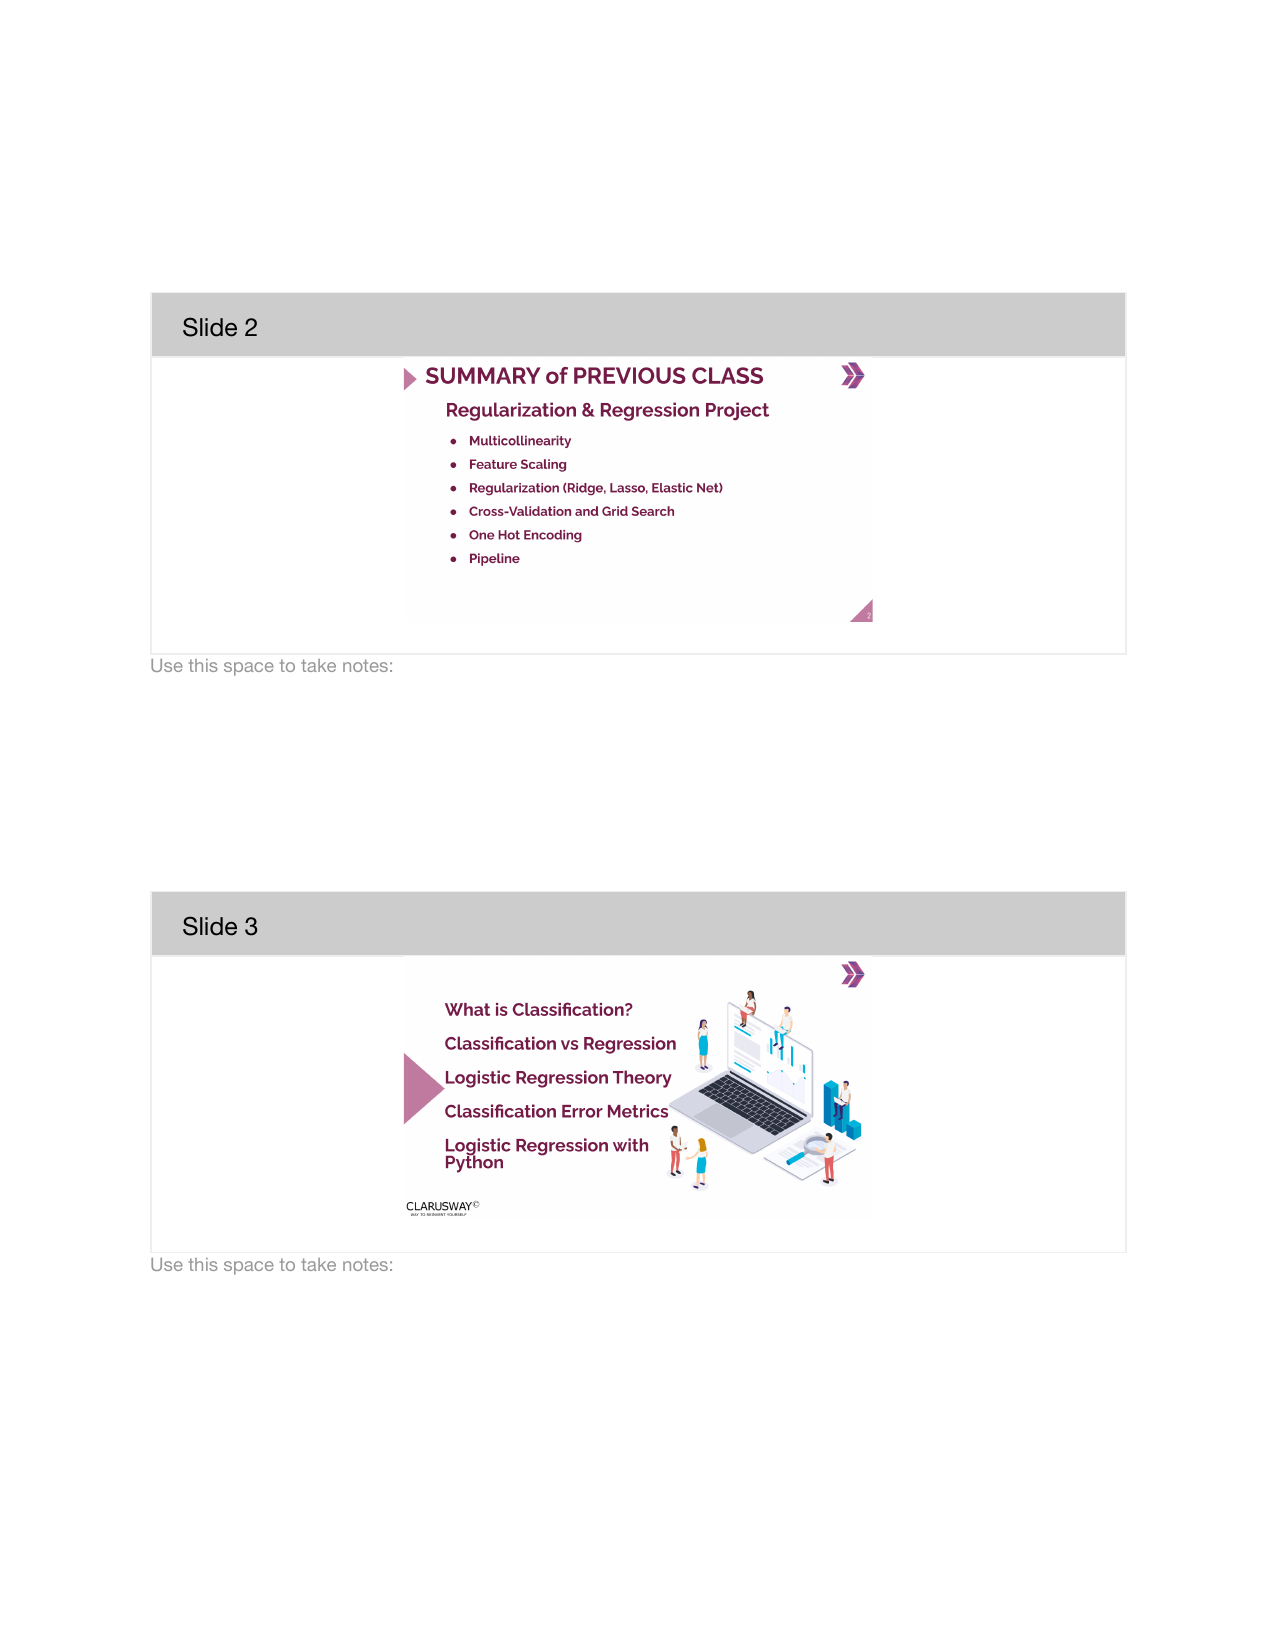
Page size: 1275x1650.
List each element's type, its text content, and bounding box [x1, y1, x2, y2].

picture [403, 956, 873, 1221]
table_header Slide 3 [152, 892, 1125, 955]
picture [403, 357, 873, 622]
table_header Slide 2 [152, 293, 1125, 356]
text Use this space to take notes: [150, 655, 1125, 678]
table_cell [152, 957, 1125, 1252]
table_cell [152, 358, 1125, 653]
text Use this space to take notes: [150, 1253, 1125, 1277]
